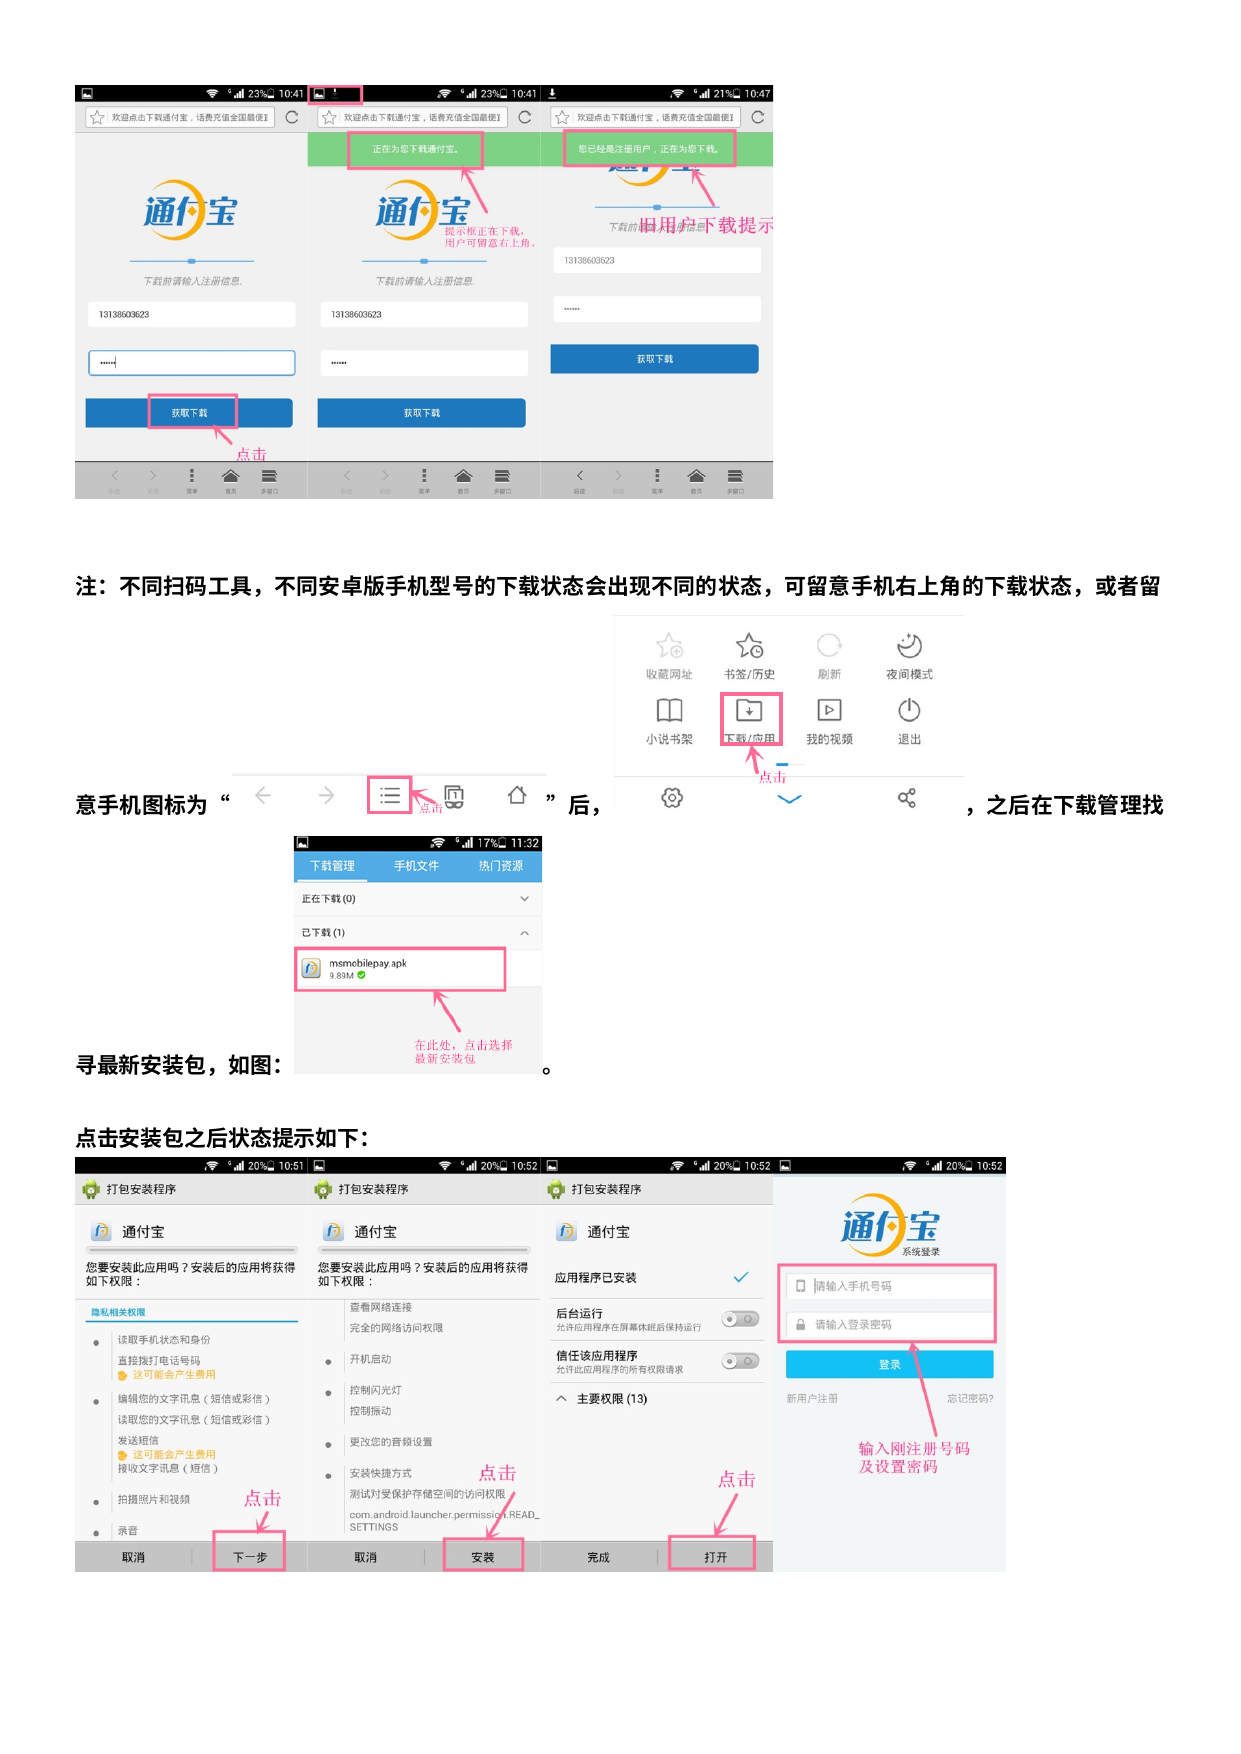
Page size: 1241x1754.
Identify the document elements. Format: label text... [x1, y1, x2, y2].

picture [231, 773, 547, 814]
picture [293, 836, 543, 1074]
picture [75, 85, 774, 499]
text 点击安装包之后状态提示如下： [75, 1121, 1165, 1153]
picture [75, 1157, 1006, 1572]
picture [613, 609, 965, 814]
